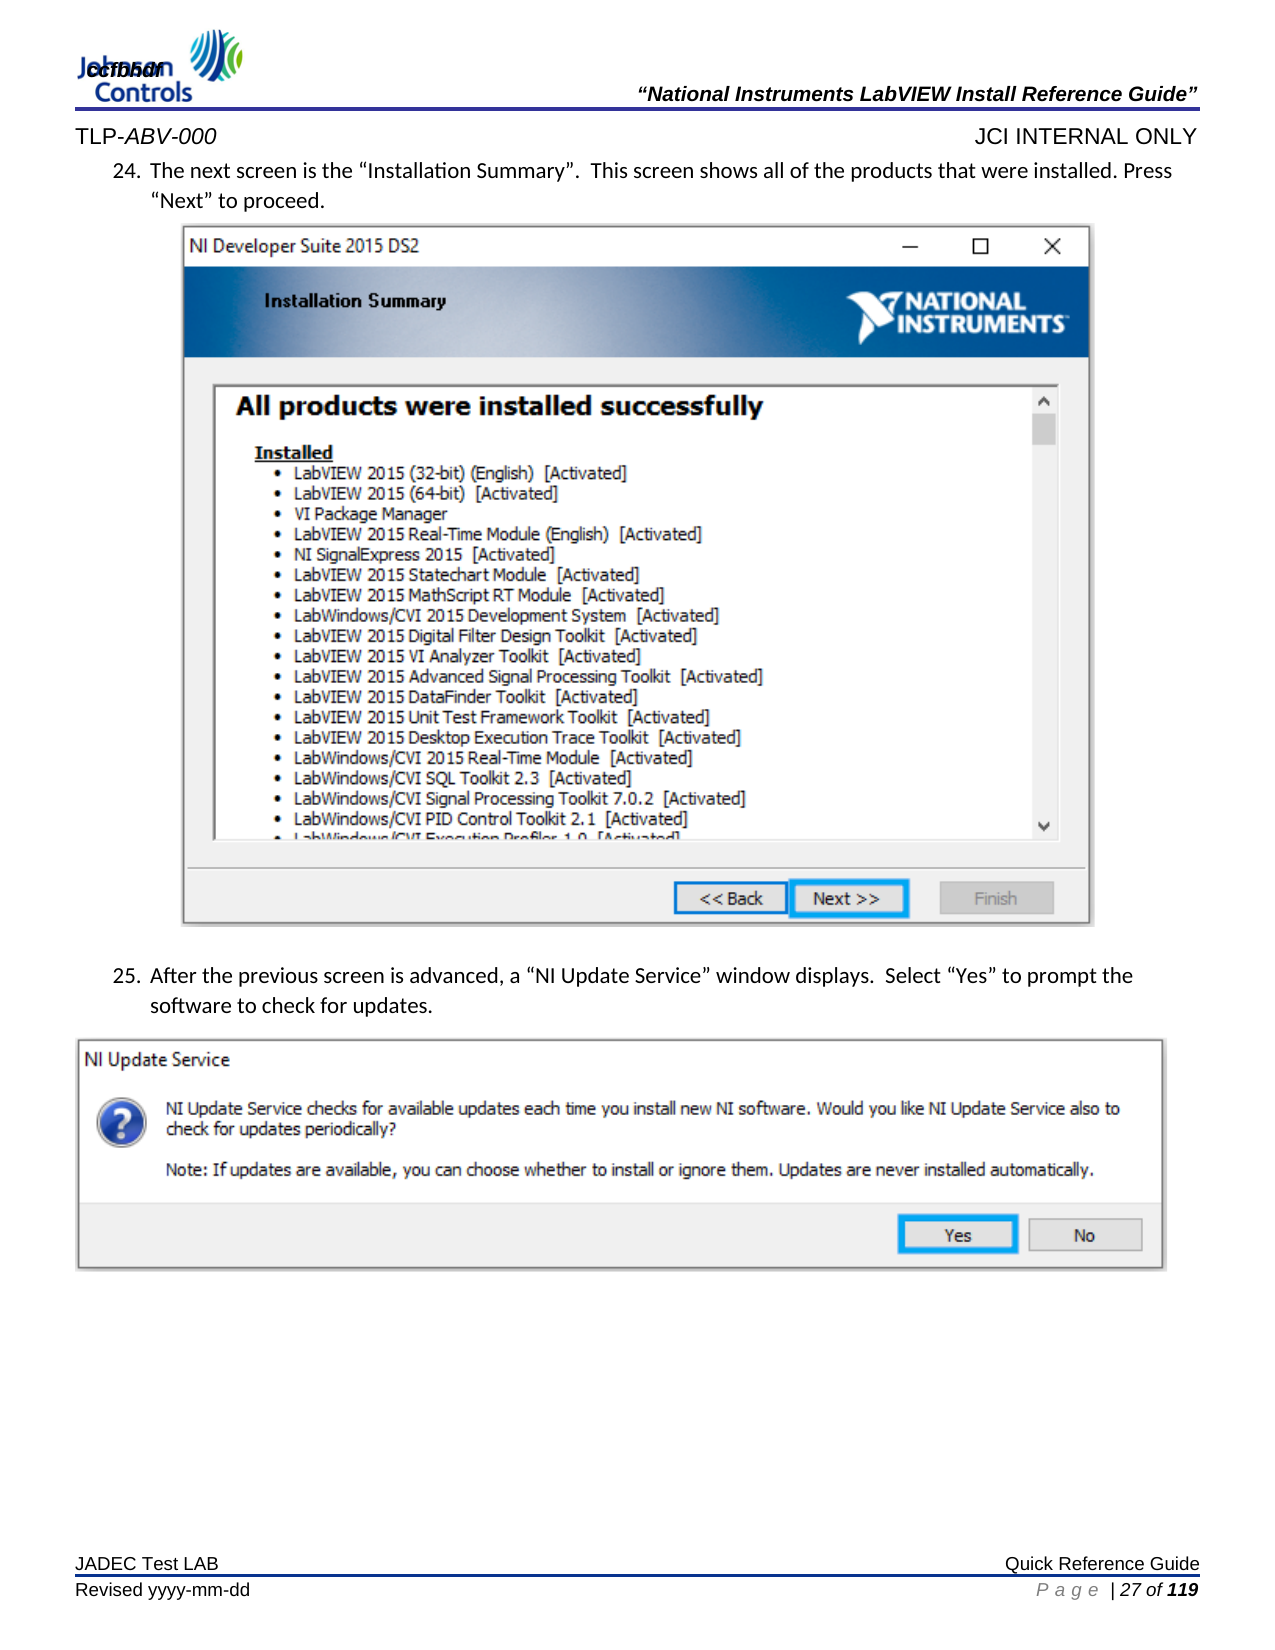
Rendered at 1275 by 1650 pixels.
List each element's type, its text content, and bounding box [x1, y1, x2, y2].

picture [75, 1036, 1168, 1275]
picture [76, 26, 246, 105]
list The next screen is the “Installation Summary”. This screen shows all of the products that were installed. Press “Next” to proceed. [112, 156, 1200, 214]
picture [180, 223, 1095, 927]
list After the previous screen is advanced, a “NI Update Service” window displays. Select “Yes” to prompt the software to check for updates. [112, 961, 1200, 1020]
